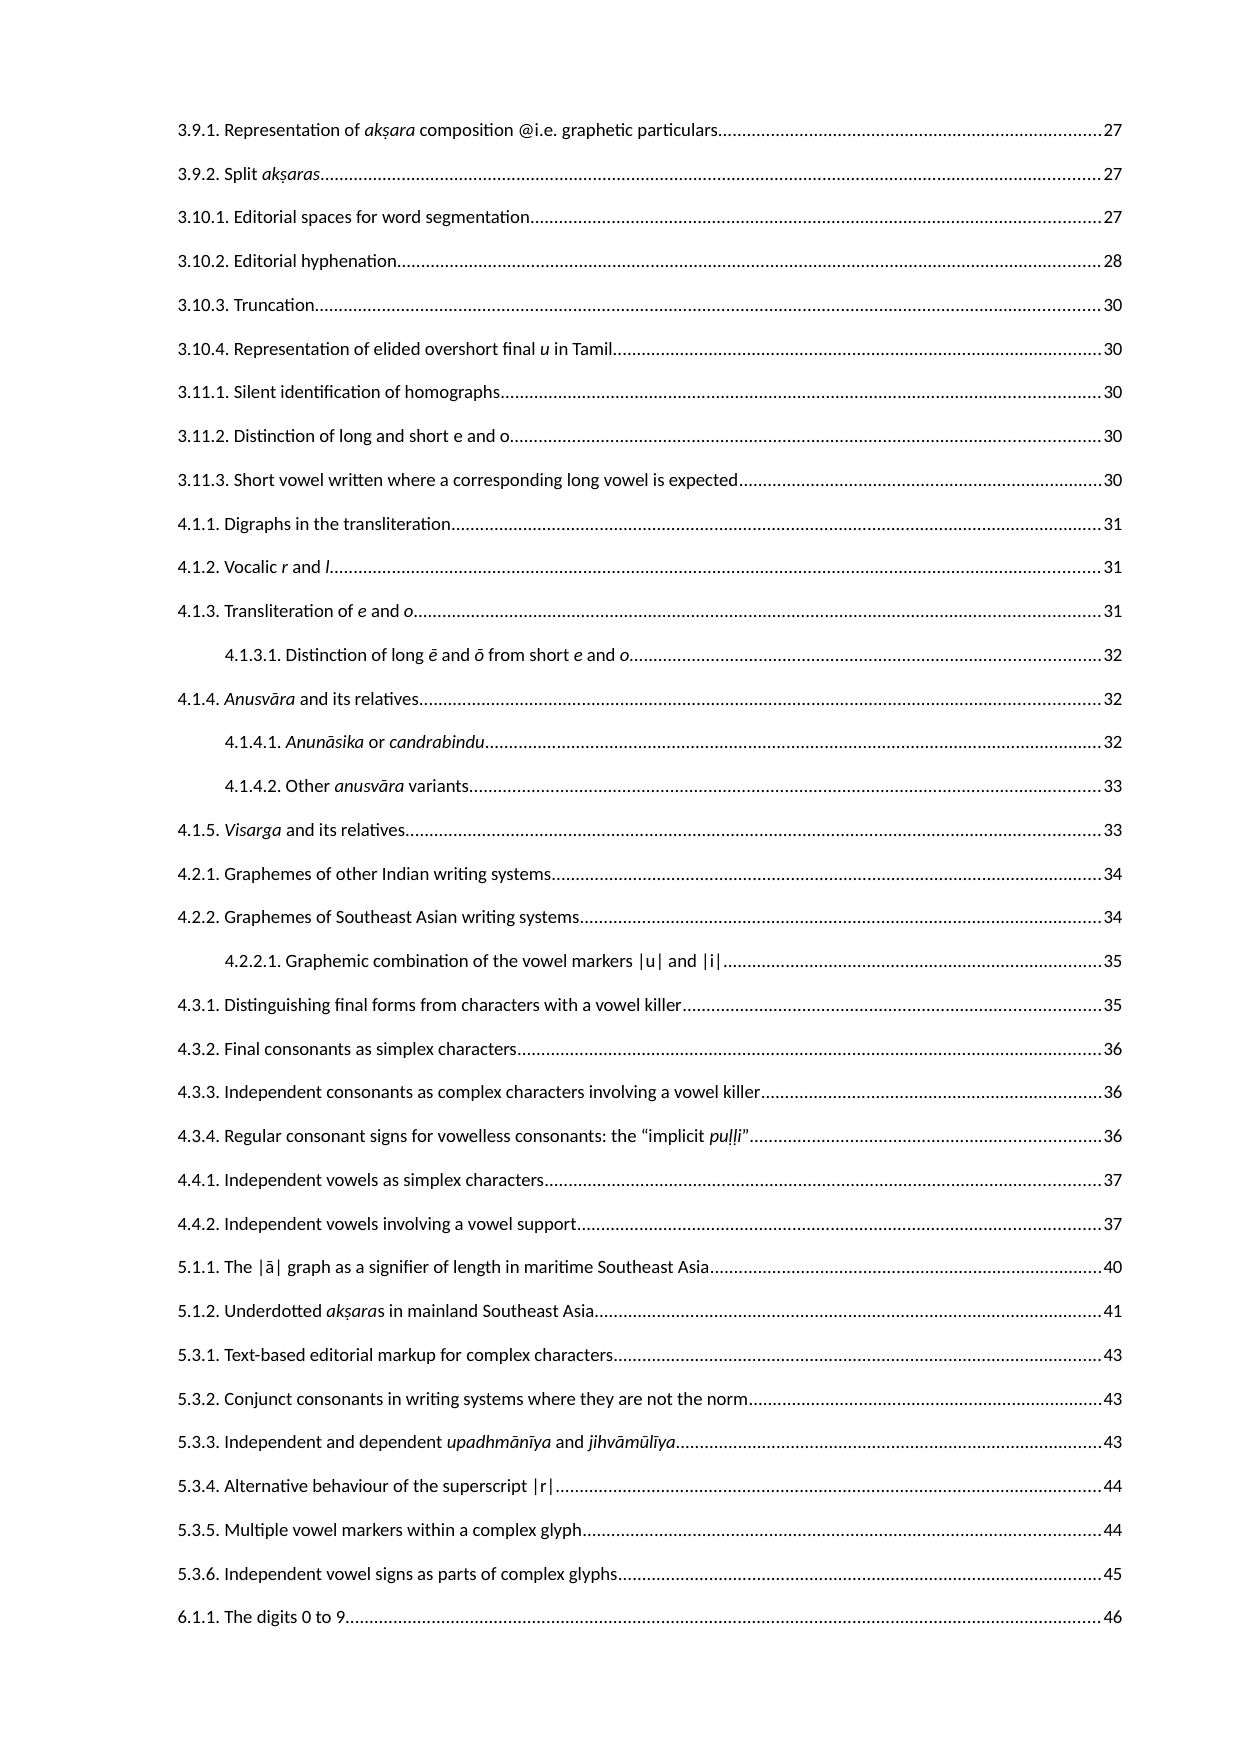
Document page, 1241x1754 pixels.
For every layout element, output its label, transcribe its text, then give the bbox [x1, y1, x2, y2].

text 4.4.2. Independent vowels involving a vowel support 37 [177, 1212, 1122, 1235]
text 4.1.3.1. Distinction of long ē and ō from short e and o 32 [224, 643, 1122, 666]
text 5.3.5. Multiple vowel markers within a complex glyph 44 [177, 1518, 1122, 1541]
text 3.10.3. Truncation 30 [177, 293, 1122, 316]
text 6.1.1. The digits 0 to 9 46 [177, 1606, 1122, 1628]
text 4.1.4.2. Other anusvāra variants 33 [224, 774, 1122, 797]
text 3.11.3. Short vowel written where a corresponding long vowel is expected 30 [177, 468, 1122, 491]
text 5.3.3. Independent and dependent upadhmānīya and jihvāmūlīya 43 [177, 1431, 1122, 1453]
text 3.10.2. Editorial hyphenation 28 [177, 249, 1122, 272]
text 4.3.2. Final consonants as simplex characters 36 [177, 1037, 1122, 1060]
text 4.2.2. Graphemes of Southeast Asian writing systems 34 [177, 906, 1122, 928]
text 4.1.4.1. Anunāsika or candrabindu 32 [224, 731, 1122, 753]
text 3.9.2. Split akṣaras 27 [177, 162, 1122, 185]
text 4.1.2. Vocalic r and l 31 [177, 556, 1122, 578]
text 3.9.1. Representation of akṣara composition @i.e. graphetic particulars 27 [177, 118, 1122, 141]
text 4.1.1. Digraphs in the transliteration 31 [177, 512, 1122, 535]
text 4.4.1. Independent vowels as simplex characters 37 [177, 1168, 1122, 1191]
text 5.3.2. Conjunct consonants in writing systems where they are not the norm 43 [177, 1387, 1122, 1410]
text 3.11.1. Silent identification of homographs 30 [177, 381, 1122, 403]
text 5.3.6. Independent vowel signs as parts of complex glyphs 45 [177, 1562, 1122, 1585]
text 4.3.4. Regular consonant signs for vowelless consonants: the “implicit puḷḷi” 36 [177, 1124, 1122, 1147]
text 4.3.3. Independent consonants as complex characters involving a vowel killer 36 [177, 1081, 1122, 1103]
text 5.3.1. Text-based editorial markup for complex characters 43 [177, 1343, 1122, 1366]
text 4.1.5. Visarga and its relatives 33 [177, 818, 1122, 841]
text 4.1.3. Transliteration of e and o 31 [177, 599, 1122, 622]
text 4.1.4. Anusvāra and its relatives 32 [177, 687, 1122, 710]
text 5.1.1. The |ā| graph as a signifier of length in maritime Southeast Asia 40 [177, 1256, 1122, 1278]
text 3.10.1. Editorial spaces for word segmentation 27 [177, 206, 1122, 228]
text 3.10.4. Representation of elided overshort final u in Tamil 30 [177, 337, 1122, 360]
text 4.2.2.1. Graphemic combination of the vowel markers |u| and |i| 35 [224, 949, 1122, 972]
text 5.3.4. Alternative behaviour of the superscript |r| 44 [177, 1474, 1122, 1497]
text 4.3.1. Distinguishing final forms from characters with a vowel killer 35 [177, 993, 1122, 1016]
text 4.2.1. Graphemes of other Indian writing systems 34 [177, 862, 1122, 885]
text 3.11.2. Distinction of long and short e and o 30 [177, 424, 1122, 447]
text 5.1.2. Underdotted akṣaras in mainland Southeast Asia 41 [177, 1299, 1122, 1322]
